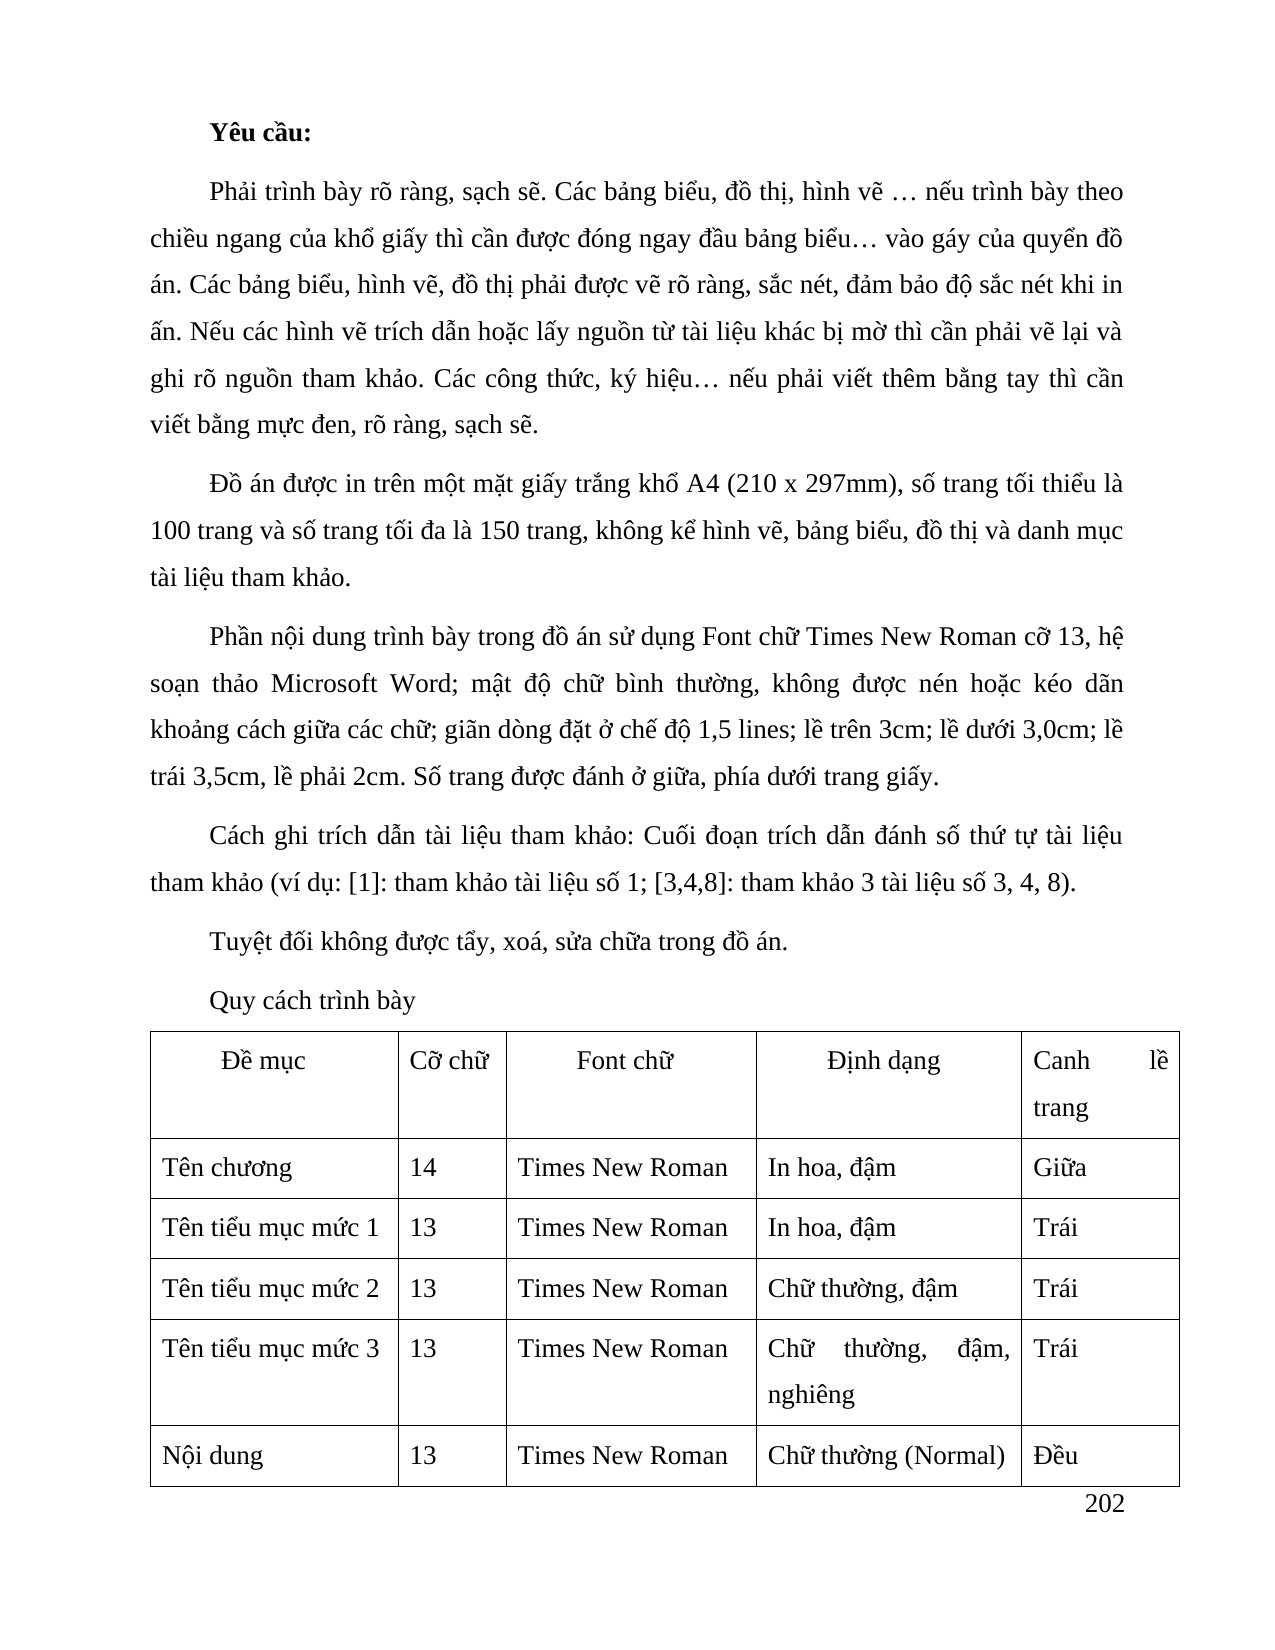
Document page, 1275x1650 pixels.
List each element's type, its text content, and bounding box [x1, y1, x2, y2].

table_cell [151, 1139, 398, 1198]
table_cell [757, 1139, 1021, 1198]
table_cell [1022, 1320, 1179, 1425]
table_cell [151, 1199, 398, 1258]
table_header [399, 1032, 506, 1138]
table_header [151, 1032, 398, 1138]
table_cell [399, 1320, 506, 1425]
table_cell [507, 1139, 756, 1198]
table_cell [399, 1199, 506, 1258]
text Cách ghi trích dẫn tài liệu tham khảo: Cuối đoạn trích dẫn đánh số thứ tự tài liệu tham khảo (ví dụ: [1]: tham khảo tài liệu số 1; [3,4,8]: tham khảo 3 tài liệu số 3, 4, 8). [150, 819, 1125, 897]
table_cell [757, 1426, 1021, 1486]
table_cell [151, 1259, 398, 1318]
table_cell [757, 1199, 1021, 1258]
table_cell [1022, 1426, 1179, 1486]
text Đồ án được in trên một mặt giấy trắng khổ A4 (210 x 297mm), số trang tối thiểu là 100 trang và số trang tối đa là 150 trang, không kể hình vẽ, bảng biểu, đồ thị và danh mục tài liệu tham khảo. [150, 468, 1125, 592]
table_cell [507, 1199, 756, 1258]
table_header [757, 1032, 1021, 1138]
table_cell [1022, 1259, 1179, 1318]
text Phần nội dung trình bày trong đồ án sử dụng Font chữ Times New Roman cỡ 13, hệ soạn thảo Microsoft Word; mật độ chữ bình thường, không được nén hoặc kéo dãn khoảng cách giữa các chữ; giãn dòng đặt ở chế độ 1,5 lines; lề trên 3cm; lề dưới 3,0cm; lề trái 3,5cm, lề phải 2cm. Số trang được đánh ở giữa, phía dưới trang giấy. [150, 620, 1125, 791]
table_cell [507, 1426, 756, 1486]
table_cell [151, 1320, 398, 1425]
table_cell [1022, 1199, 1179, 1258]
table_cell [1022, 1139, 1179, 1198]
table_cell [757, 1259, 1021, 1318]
text Tuyệt đối không được tẩy, xoá, sửa chữa trong đồ án. [150, 925, 1125, 956]
text Phải trình bày rõ ràng, sạch sẽ. Các bảng biểu, đồ thị, hình vẽ … nếu trình bày theo chiều ngang của khổ giấy thì cần được đóng ngay đầu bảng biểu… vào gáy của quyển đồ án. Các bảng biểu, hình vẽ, đồ thị phải được vẽ rõ ràng, sắc nét, đảm bảo độ sắc nét khi in ấn. Nếu các hình vẽ trích dẫn hoặc lấy nguồn từ tài liệu khác bị mờ thì cần phải vẽ lại và ghi rõ nguồn tham khảo. Các công thức, ký hiệu… nếu phải viết thêm bằng tay thì cần viết bằng mực đen, rõ ràng, sạch sẽ. [150, 175, 1125, 439]
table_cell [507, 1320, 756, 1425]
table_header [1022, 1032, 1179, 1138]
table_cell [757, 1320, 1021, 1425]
text Yêu cầu: [150, 116, 1125, 147]
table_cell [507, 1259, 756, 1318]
text Quy cách trình bày [150, 984, 1125, 1015]
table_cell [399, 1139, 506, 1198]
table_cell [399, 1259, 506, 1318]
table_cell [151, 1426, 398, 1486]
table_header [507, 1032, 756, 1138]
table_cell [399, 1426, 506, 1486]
